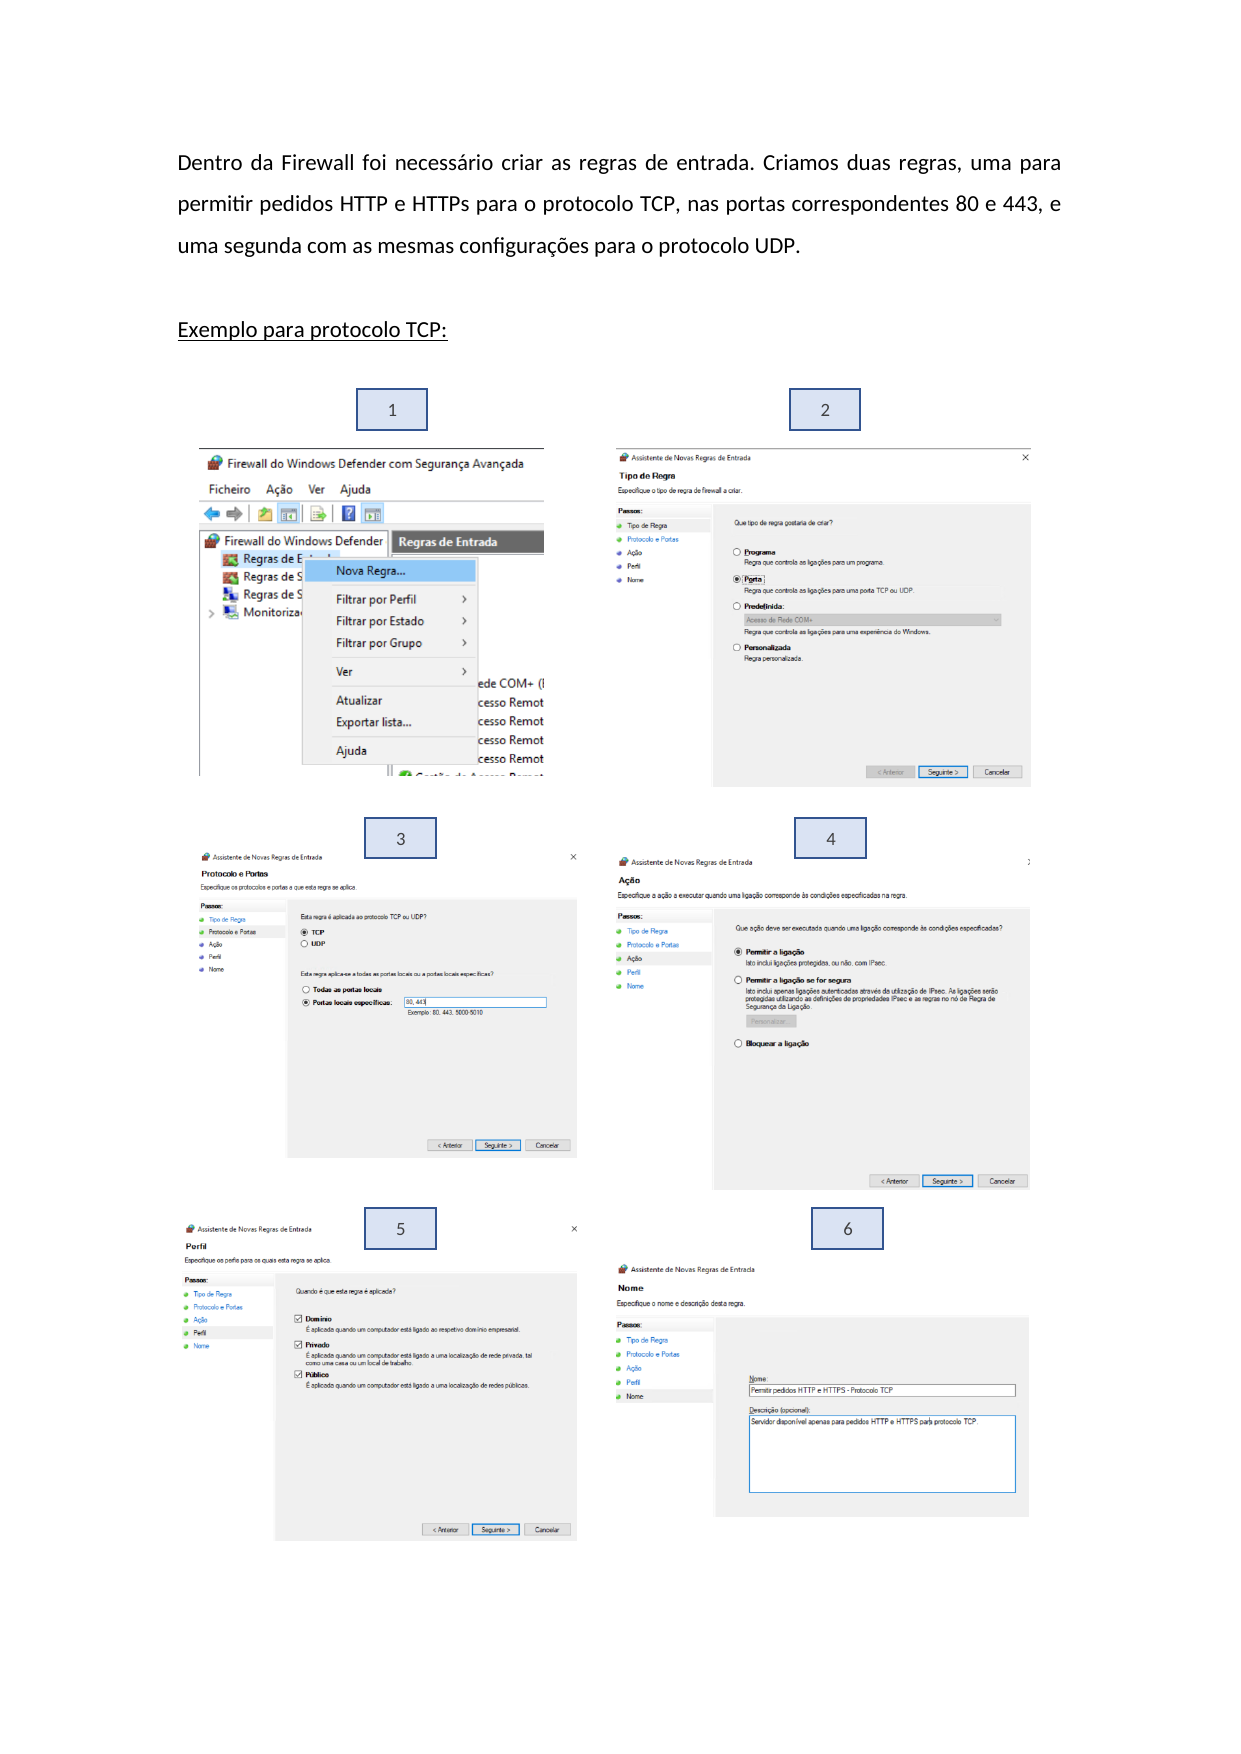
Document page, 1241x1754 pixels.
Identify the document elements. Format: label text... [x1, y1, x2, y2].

picture [199, 448, 544, 776]
picture [616, 1263, 1029, 1517]
text Exemplo para protocolo TCP: [177, 316, 1063, 343]
picture [182, 1222, 577, 1541]
picture [199, 850, 577, 1158]
picture [616, 448, 1031, 787]
text Dentro da Firewall foi necessário criar as regras de entrada. Criamos duas regras, uma para permitir pedidos HTTP e HTTPs para o protocolo TCP, nas portas correspondentes 80 e 443, e uma segunda com as mesmas configurações para o protocolo UDP. [177, 148, 1063, 259]
picture [616, 857, 1030, 1190]
